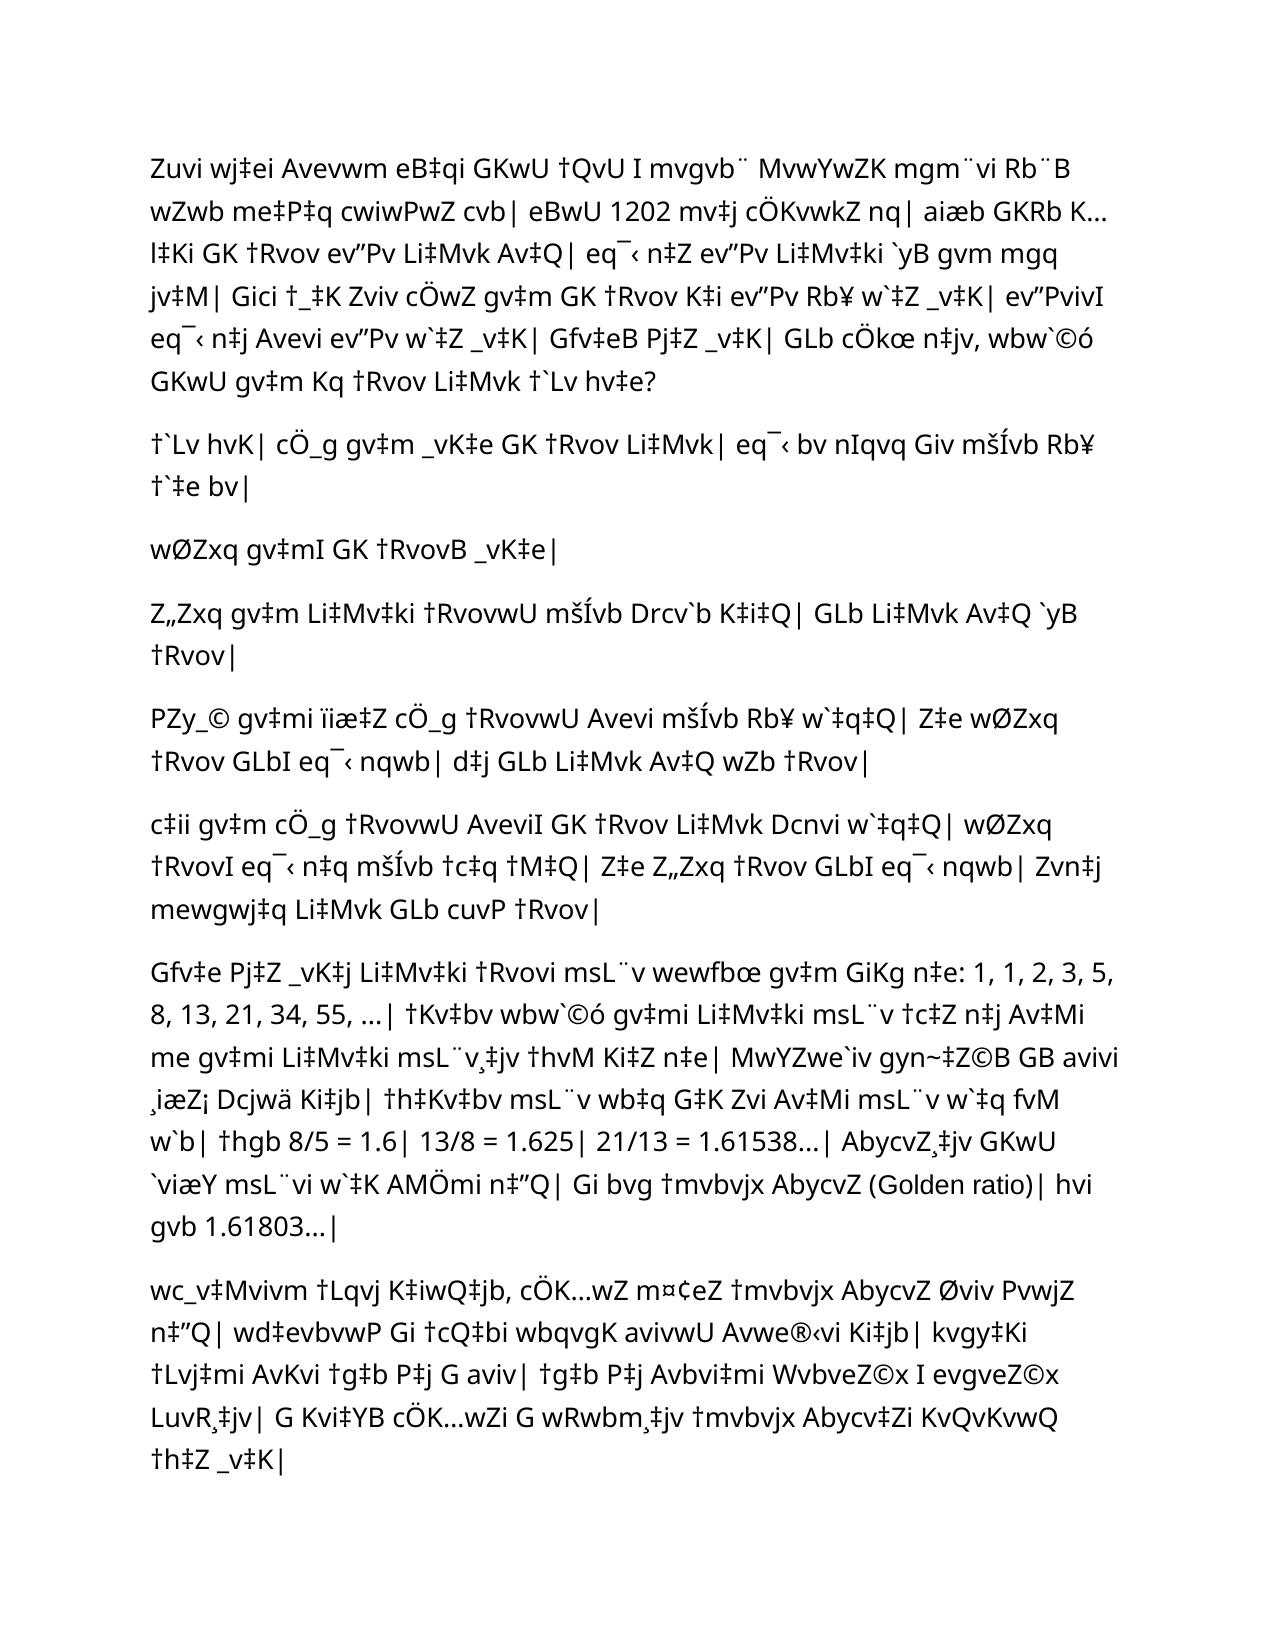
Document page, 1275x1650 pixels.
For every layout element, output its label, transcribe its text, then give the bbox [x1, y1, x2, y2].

text Gfv‡e Pj‡Z _vK‡j Li‡Mv‡ki †Rvovi msL¨v wewfbœ gv‡m GiKg n‡e: 1, 1, 2, 3, 5, 8, 13, 21, 34, 55, ...| †Kv‡bv wbw`©ó gv‡mi Li‡Mv‡ki msL¨v †c‡Z n‡j Av‡Mi me gv‡mi Li‡Mv‡ki msL¨v¸‡jv †hvM Ki‡Z n‡e| MwYZwe`iv gyn~‡Z©B GB avivi ¸iæZ¡ Dcjwä Ki‡jb| †h‡Kv‡bv msL¨v wb‡q G‡K Zvi Av‡Mi msL¨v w`‡q fvM w`b| †hgb 8/5 = 1.6| 13/8 = 1.625| 21/13 = 1.61538...| AbycvZ¸‡jv GKwU `viæY msL¨vi w`‡K AMÖmi n‡”Q| Gi bvg †mvbvjx AbycvZ (Golden ratio)| hvi gvb 1.61803...| [150, 953, 1125, 1244]
text †`Lv hvK| cÖ_g gv‡m _vK‡e GK †Rvov Li‡Mvk| eq¯‹ bv nIqvq Giv mšÍvb Rb¥ †`‡e bv| [150, 425, 1125, 504]
text wØZxq gv‡mI GK †RvovB _vK‡e| [150, 531, 1125, 568]
text c‡ii gv‡m cÖ_g †RvovwU AveviI GK †Rvov Li‡Mvk Dcnvi w`‡q‡Q| wØZxq †RvovI eq¯‹ n‡q mšÍvb †c‡q †M‡Q| Z‡e Z„Zxq †Rvov GLbI eq¯‹ nqwb| Zvn‡j mewgwj‡q Li‡Mvk GLb cuvP †Rvov| [150, 805, 1125, 927]
text PZy_© gv‡mi ïiæ‡Z cÖ_g †RvovwU Avevi mšÍvb Rb¥ w`‡q‡Q| Z‡e wØZxq †Rvov GLbI eq¯‹ nqwb| d‡j GLb Li‡Mvk Av‡Q wZb †Rvov| [150, 700, 1125, 779]
text wc_v‡Mvivm †Lqvj K‡iwQ‡jb, cÖK…wZ m¤¢eZ †mvbvjx AbycvZ Øviv PvwjZ n‡”Q| wd‡evbvwP Gi †cQ‡bi wbqvgK avivwU Avwe®‹vi Ki‡jb| kvgy‡Ki †Lvj‡mi AvKvi †g‡b P‡j G aviv| †g‡b P‡j Avbvi‡mi WvbveZ©x I evgveZ©x LuvR¸‡jv| G Kvi‡YB cÖK…wZi G wRwbm¸‡jv †mvbvjx Abycv‡Zi KvQvKvwQ †h‡Z _v‡K| [150, 1271, 1125, 1477]
text Zuvi wj‡ei Avevwm eB‡qi GKwU †QvU I mvgvb¨ MvwYwZK mgm¨vi Rb¨B wZwb me‡P‡q cwiwPwZ cvb| eBwU 1202 mv‡j cÖKvwkZ nq| aiæb GKRb K…l‡Ki GK †Rvov ev”Pv Li‡Mvk Av‡Q| eq¯‹ n‡Z ev”Pv Li‡Mv‡ki `yB gvm mgq jv‡M| Gici †_‡K Zviv cÖwZ gv‡m GK †Rvov K‡i ev”Pv Rb¥ w`‡Z _v‡K| ev”PvivI eq¯‹ n‡j Avevi ev”Pv w`‡Z _v‡K| Gfv‡eB Pj‡Z _v‡K| GLb cÖkœ n‡jv, wbw`©ó GKwU gv‡m Kq †Rvov Li‡Mvk †`Lv hv‡e? [150, 150, 1125, 399]
text Z„Zxq gv‡m Li‡Mv‡ki †RvovwU mšÍvb Drcv`b K‡i‡Q| GLb Li‡Mvk Av‡Q `yB †Rvov| [150, 594, 1125, 673]
